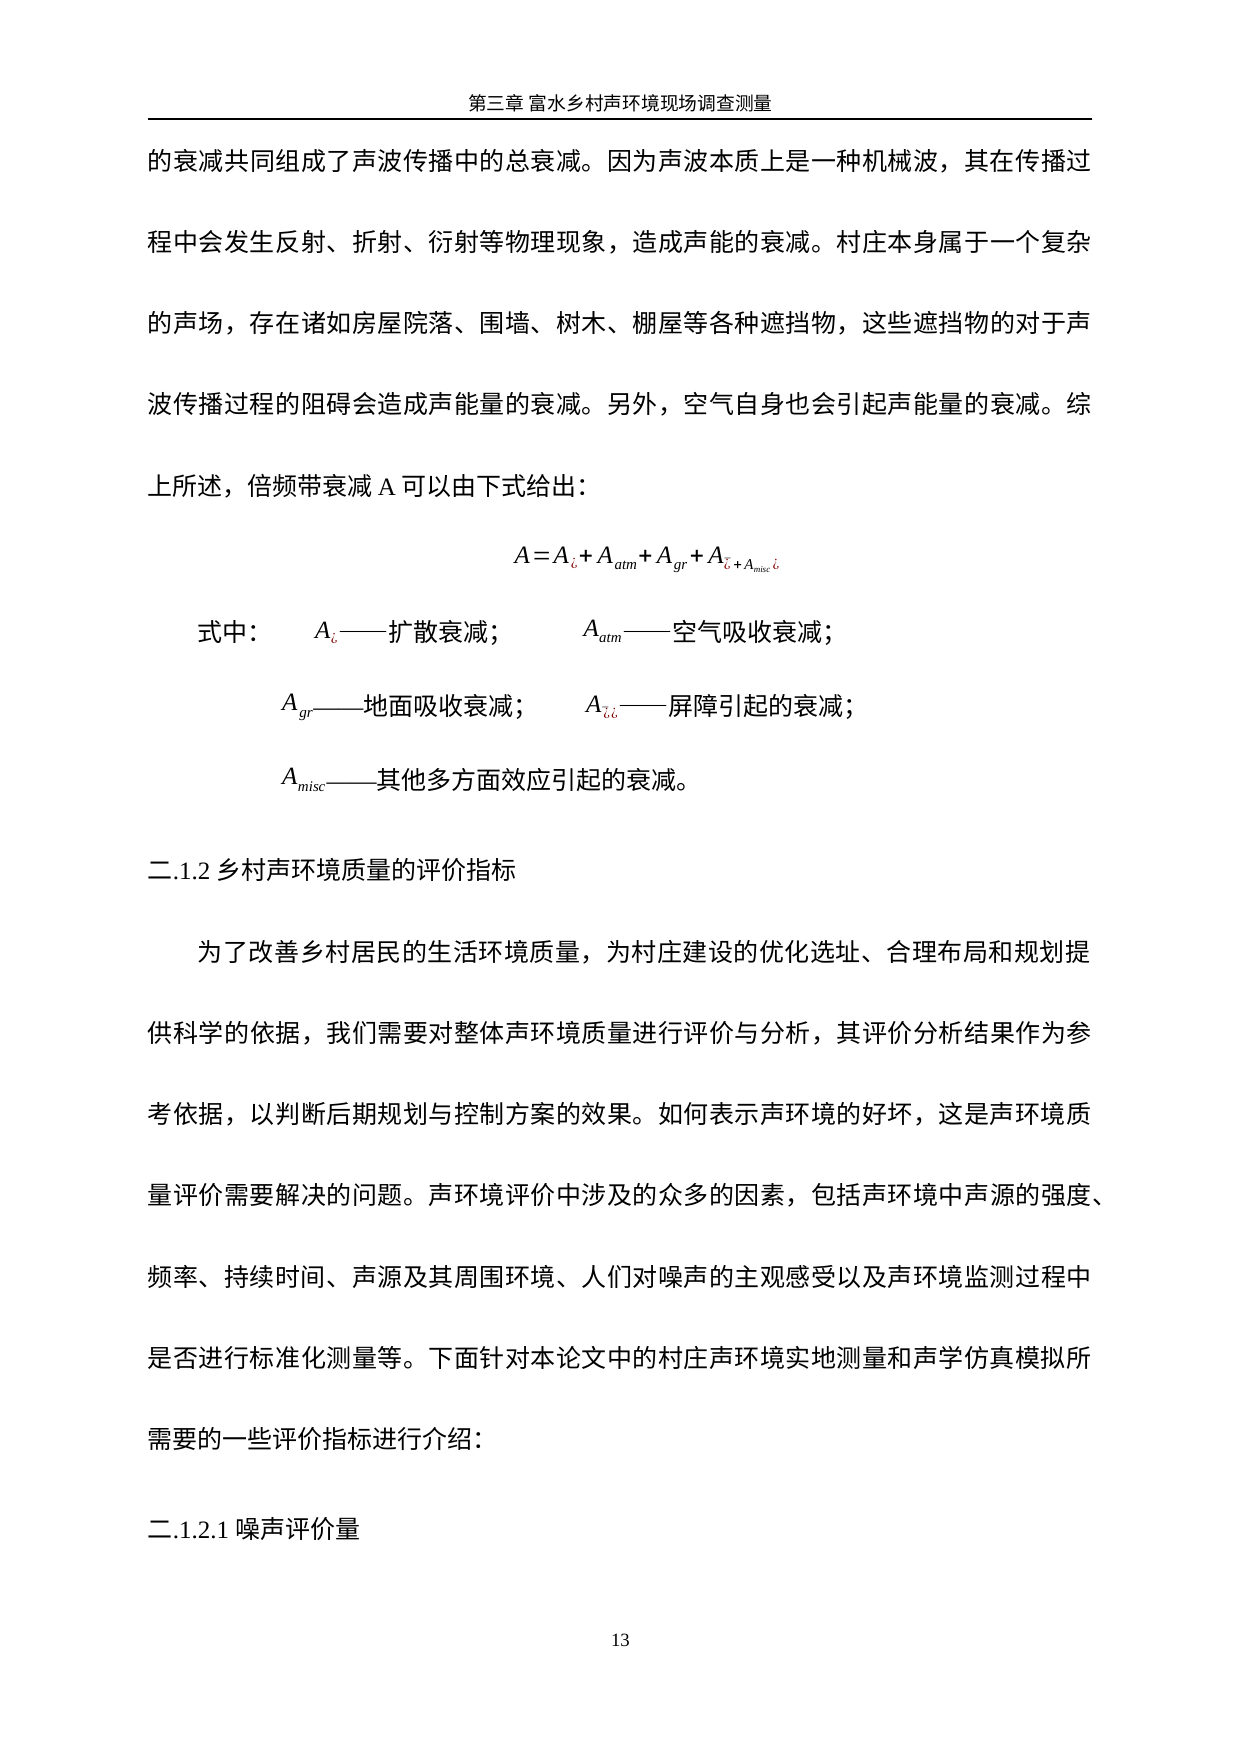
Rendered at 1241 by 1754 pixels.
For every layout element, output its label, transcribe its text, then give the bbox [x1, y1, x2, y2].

text 噪声评价量 [148, 1496, 1092, 1561]
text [148, 127, 1092, 517]
text 式中： ——扩散衰减； ——空气吸收衰减； [148, 598, 1092, 663]
text ——其他多方面效应引起的衰减。 [148, 746, 1092, 811]
text ——地面吸收衰减； ——屏障引起的衰减； [148, 672, 1092, 737]
text 乡村声环境质量的评价指标 [148, 836, 1092, 901]
text 为了改善乡村居民的生活环境质量，为村庄建设的优化选址、合理布局和规划提供科学的依据，我们需要对整体声环境质量进行评价与分析，其评价分析结果作为参考依据，以判断后期规划与控制方案的效果。如何表示声环境的好坏，这是声环境质量评价需要解决的问题。声环境评价中涉及的众多的因素，包括声环境中声源的强度、频率、持续时间、声源及其周围环境、人们对噪声的主观感受以及声环境监测过程中是否进行标准化测量等。下面针对本论文中的村庄声环境实地测量和声学仿真模拟所需要的一些评价指标进行介绍： [148, 918, 1092, 1470]
